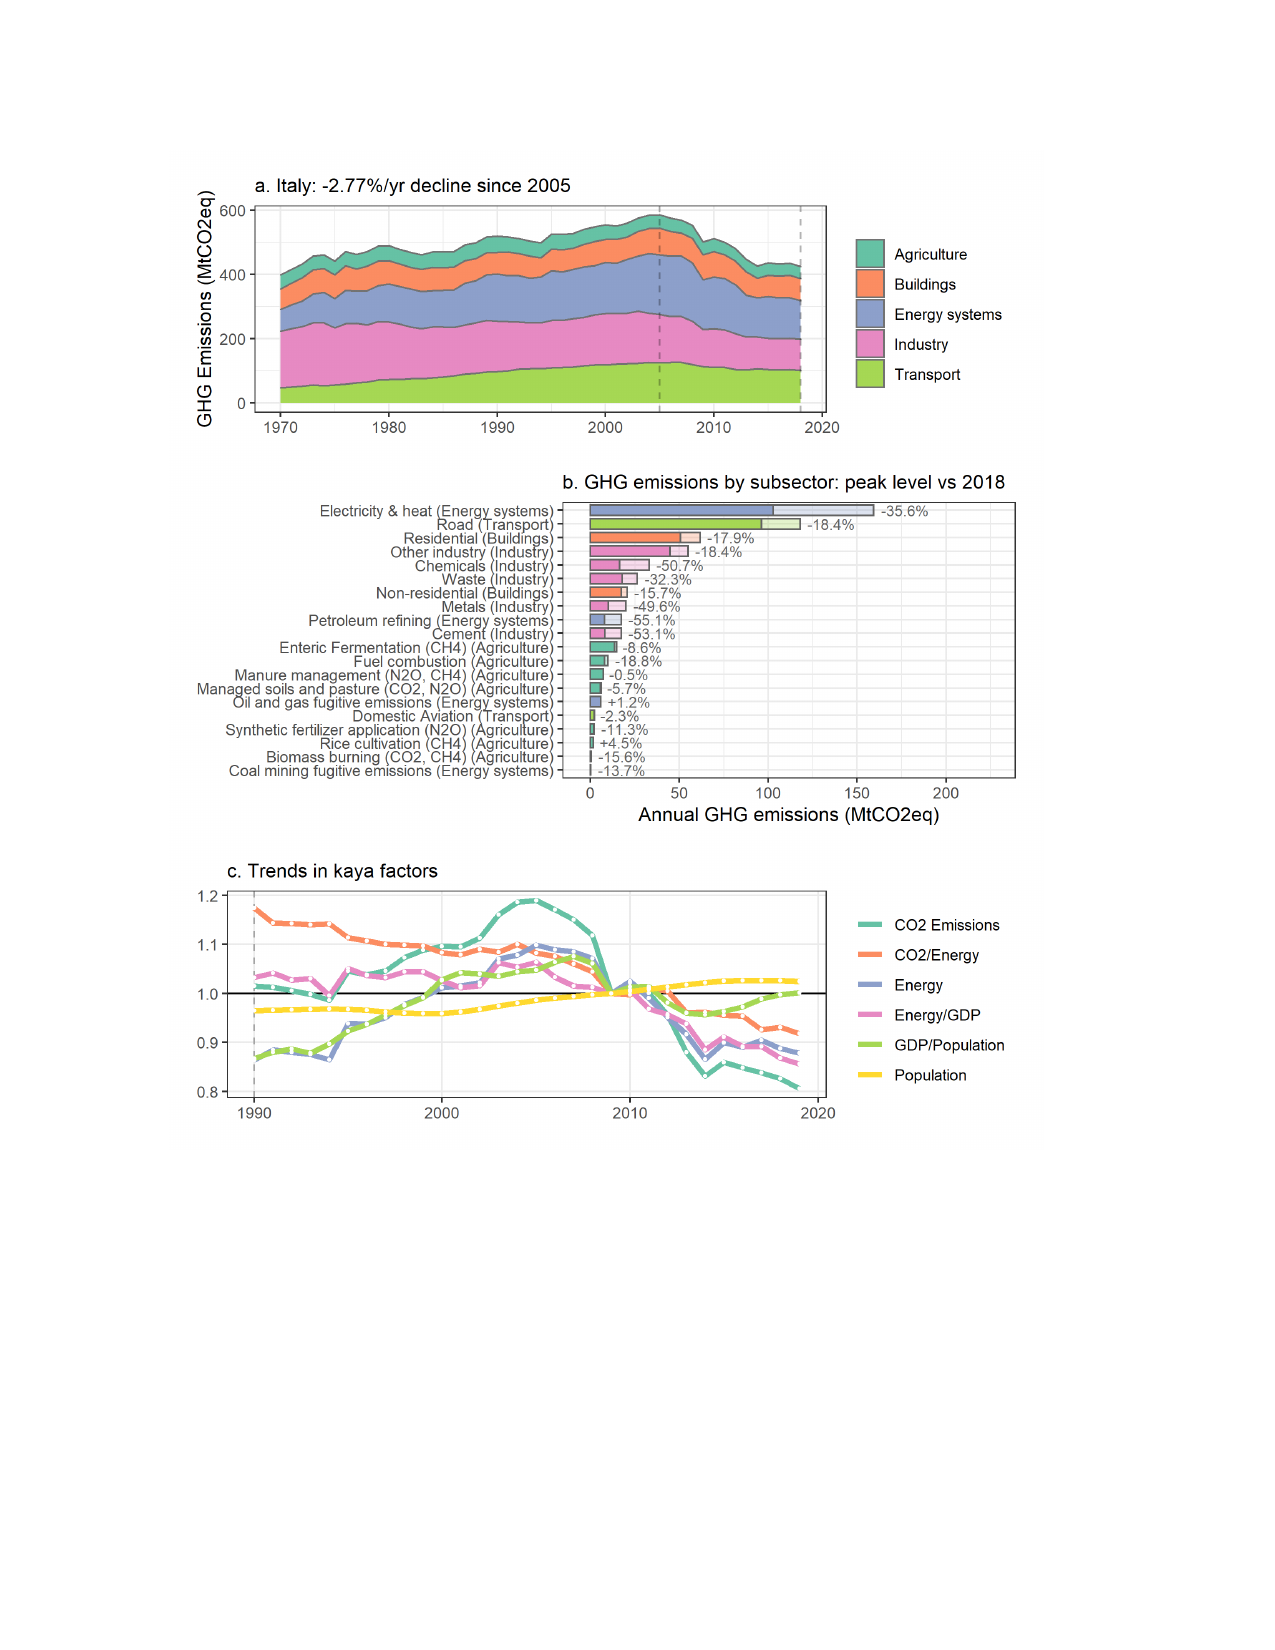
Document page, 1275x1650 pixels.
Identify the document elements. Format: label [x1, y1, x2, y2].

picture [168, 150, 1044, 1150]
